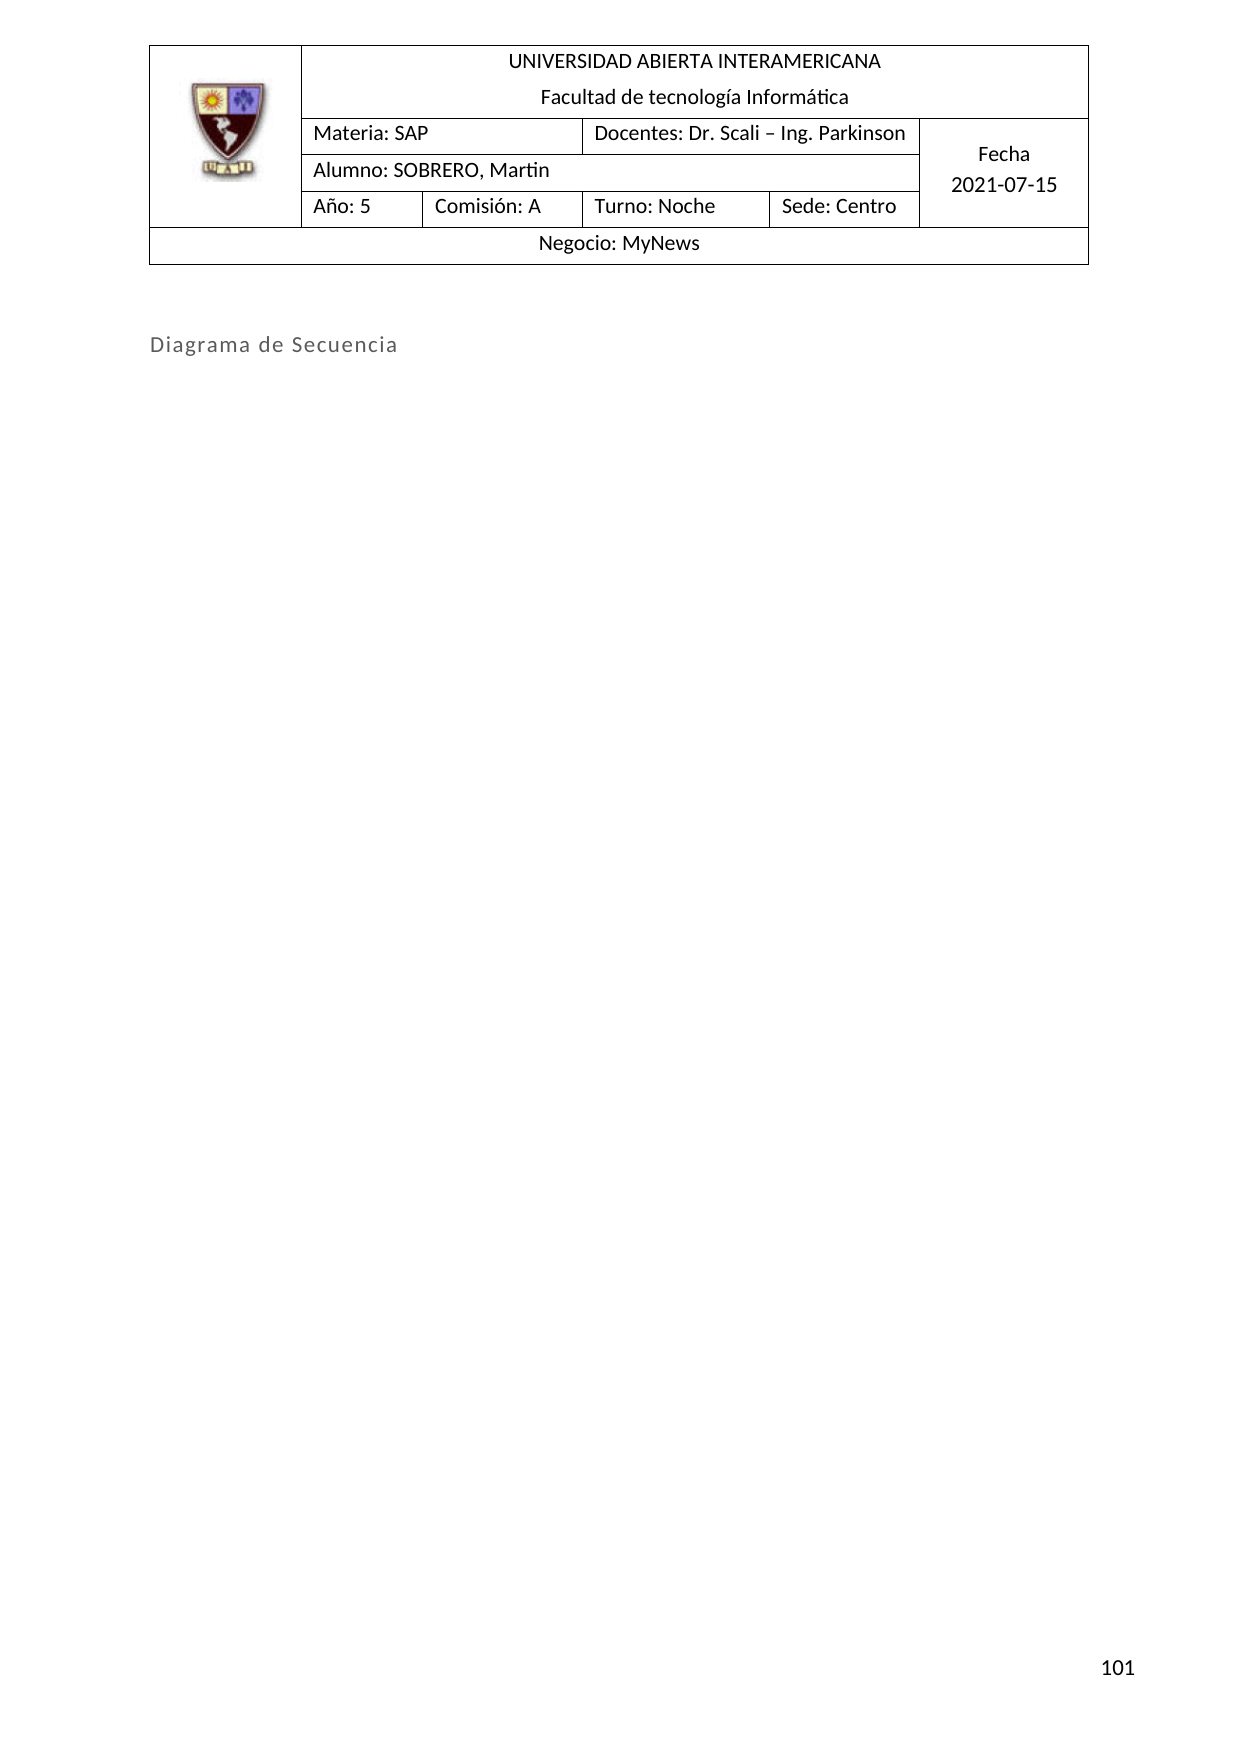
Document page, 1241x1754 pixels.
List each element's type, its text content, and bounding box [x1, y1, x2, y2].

subtitle Diagrama de Secuencia [150, 330, 1135, 358]
picture [177, 74, 278, 187]
